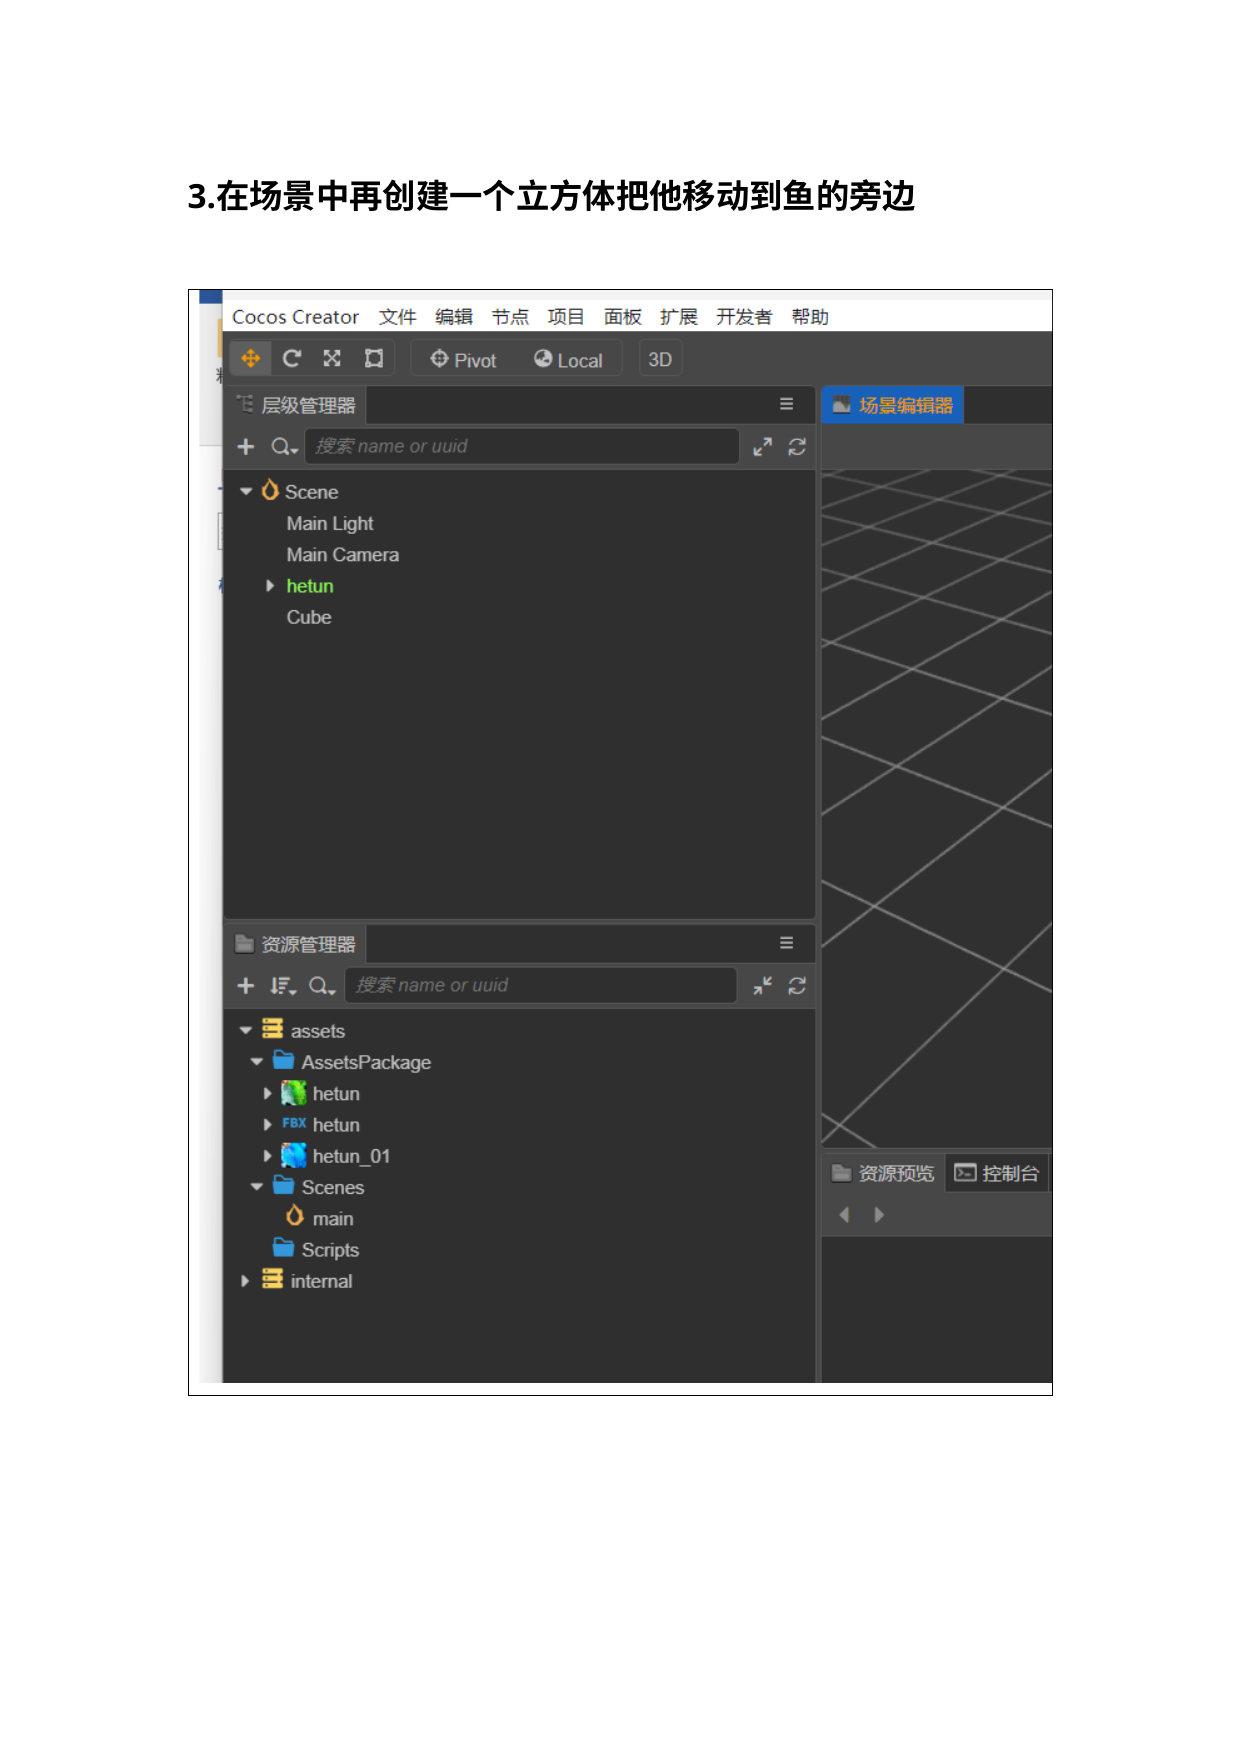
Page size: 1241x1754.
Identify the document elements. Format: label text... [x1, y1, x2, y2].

picture [199, 290, 1053, 1383]
subtitle 3.在场景中再创建一个立方体把他移动到鱼的旁边 [187, 162, 1053, 227]
table_header [189, 290, 1052, 1395]
